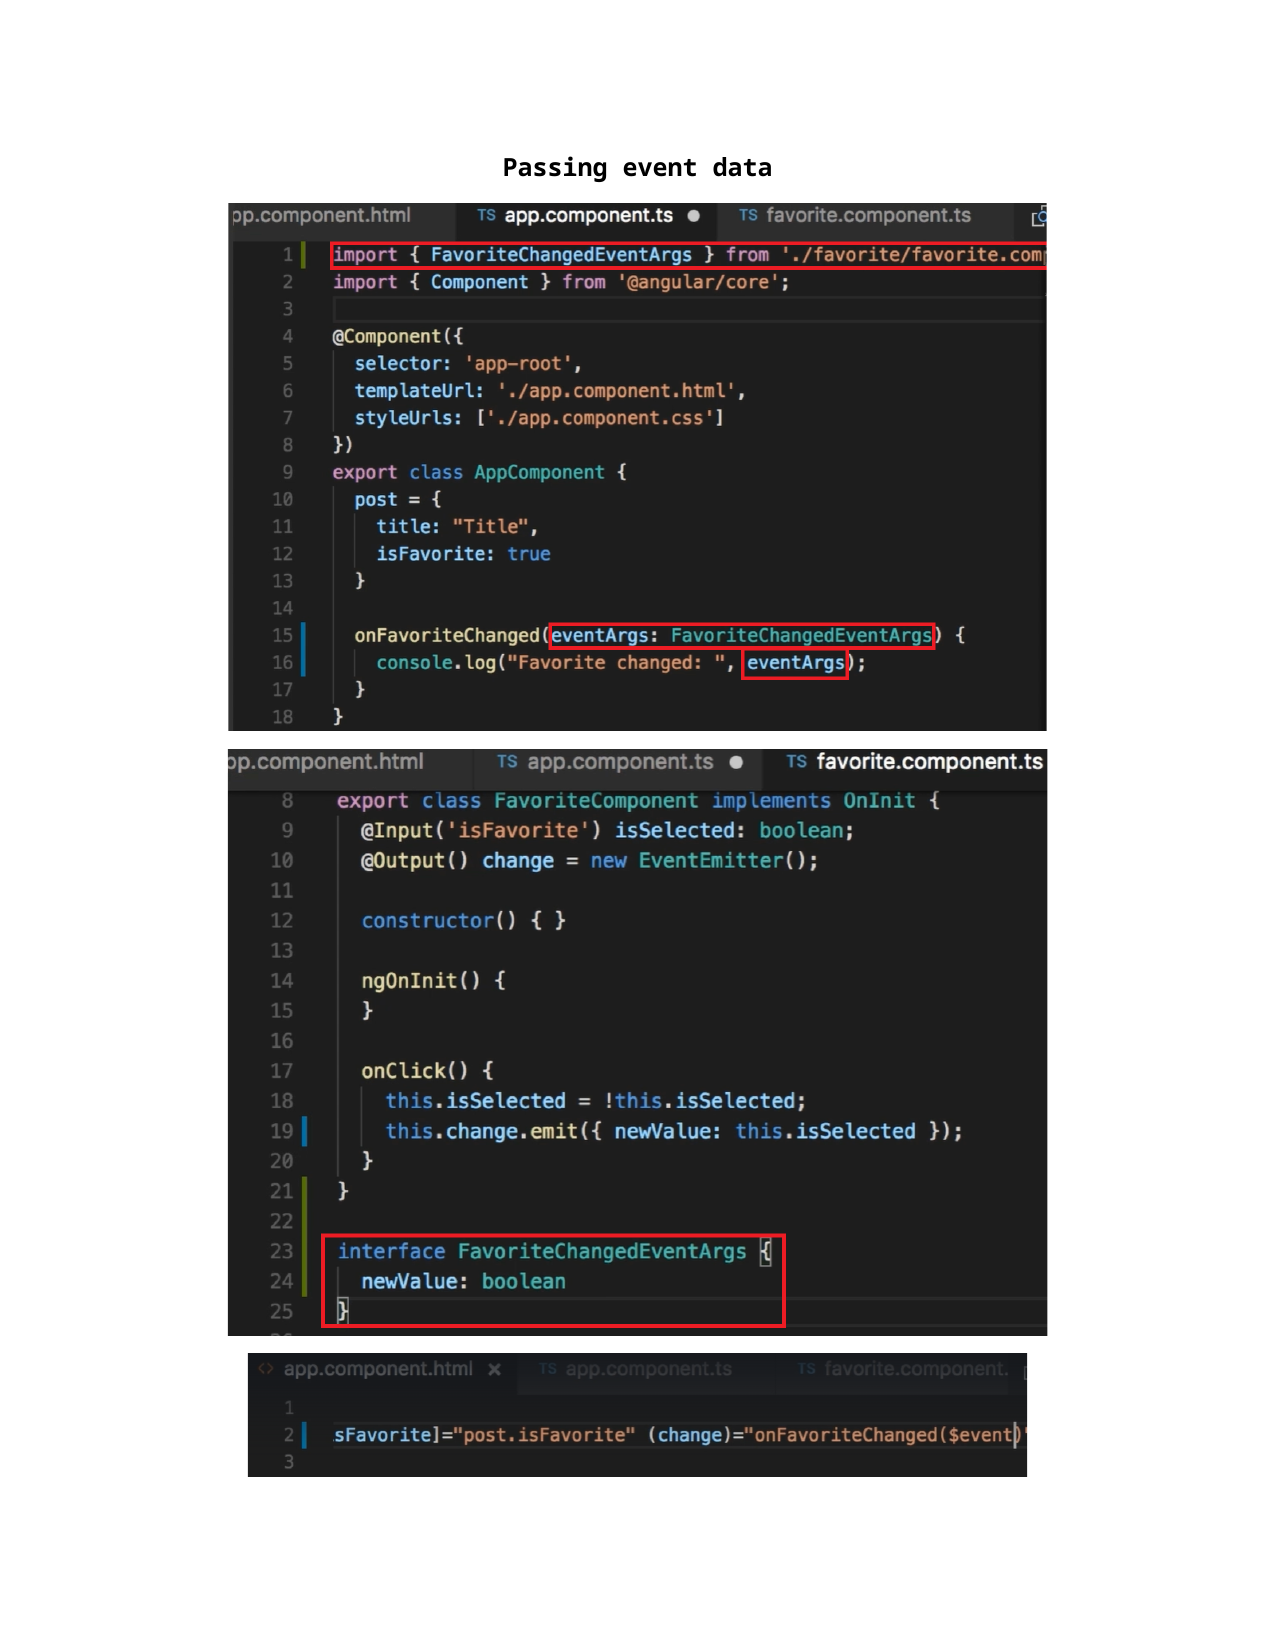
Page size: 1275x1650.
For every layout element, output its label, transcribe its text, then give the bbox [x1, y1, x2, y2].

picture [247, 1353, 1028, 1477]
text Passing event data [150, 150, 1125, 184]
picture [228, 203, 1047, 731]
picture [227, 749, 1048, 1336]
